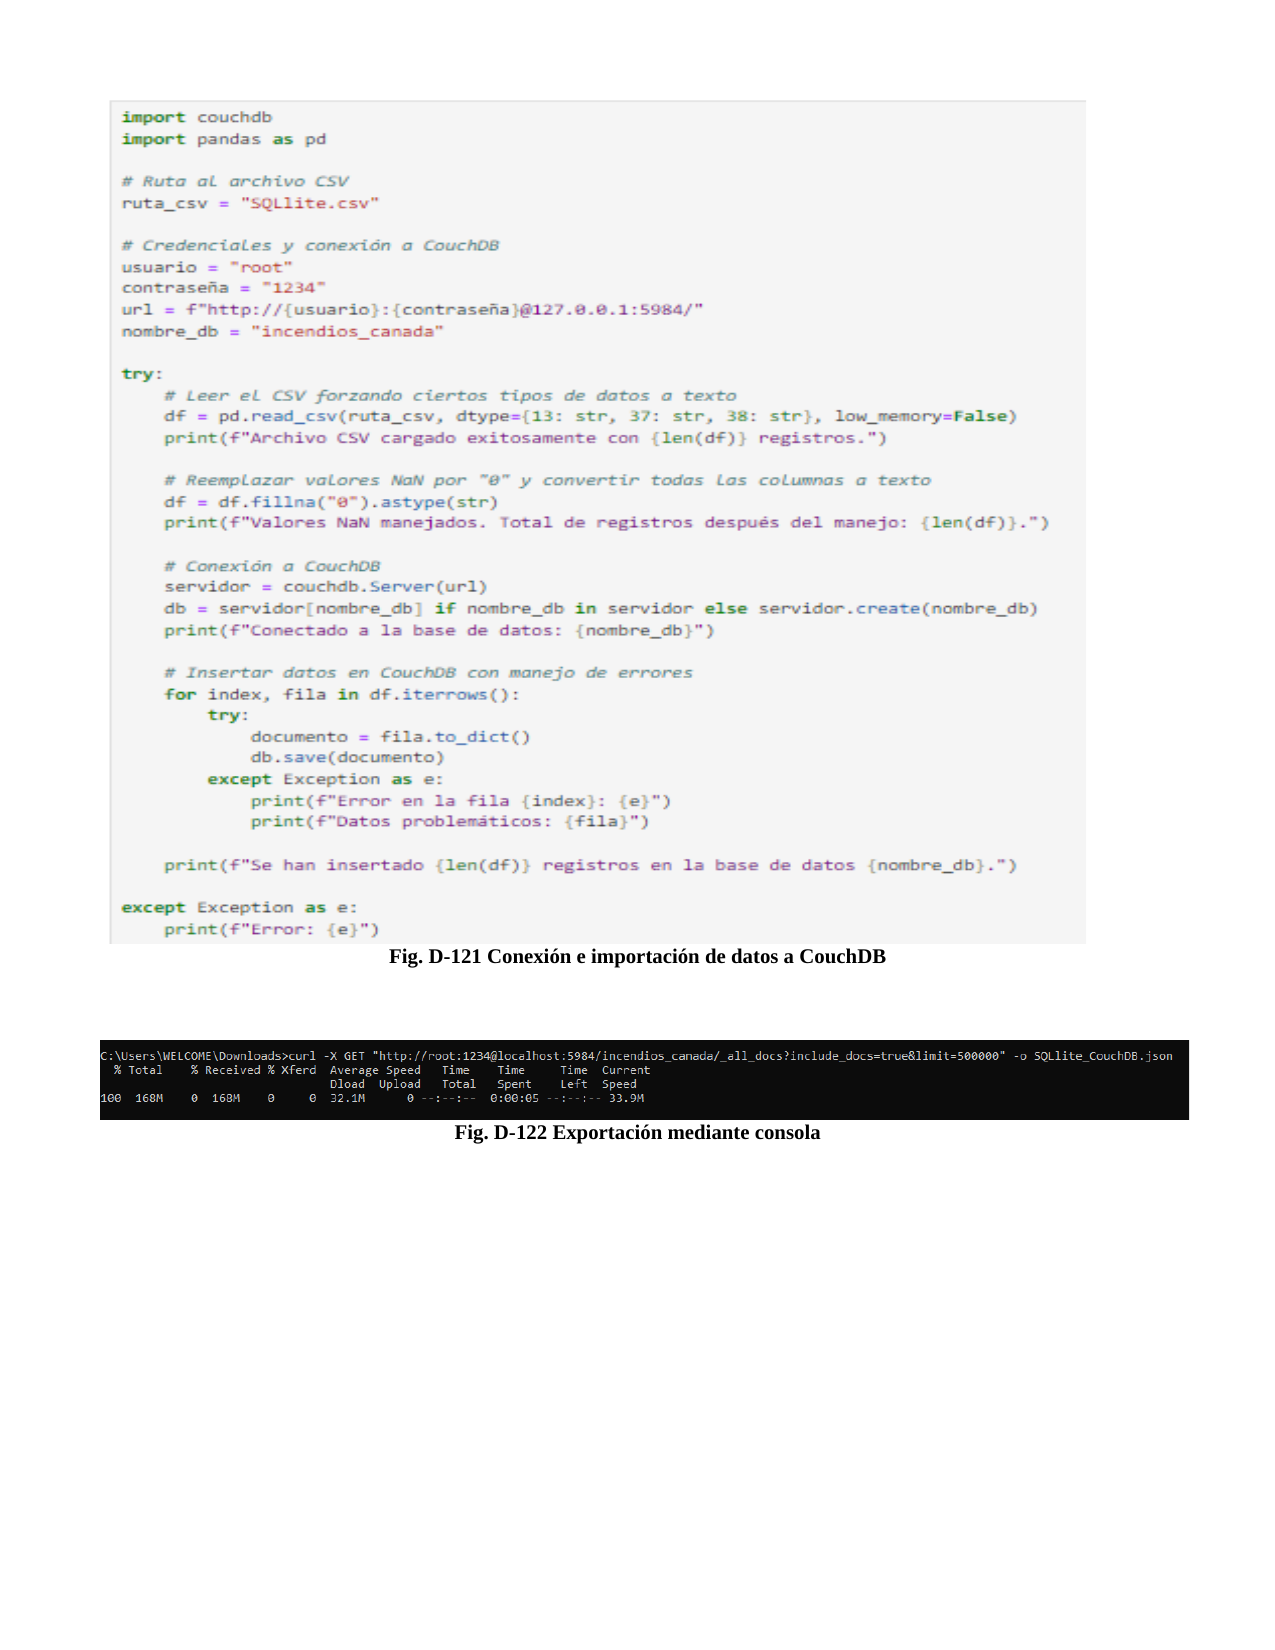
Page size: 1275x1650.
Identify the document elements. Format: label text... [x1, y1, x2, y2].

picture [100, 100, 1087, 944]
picture [100, 1040, 1190, 1120]
